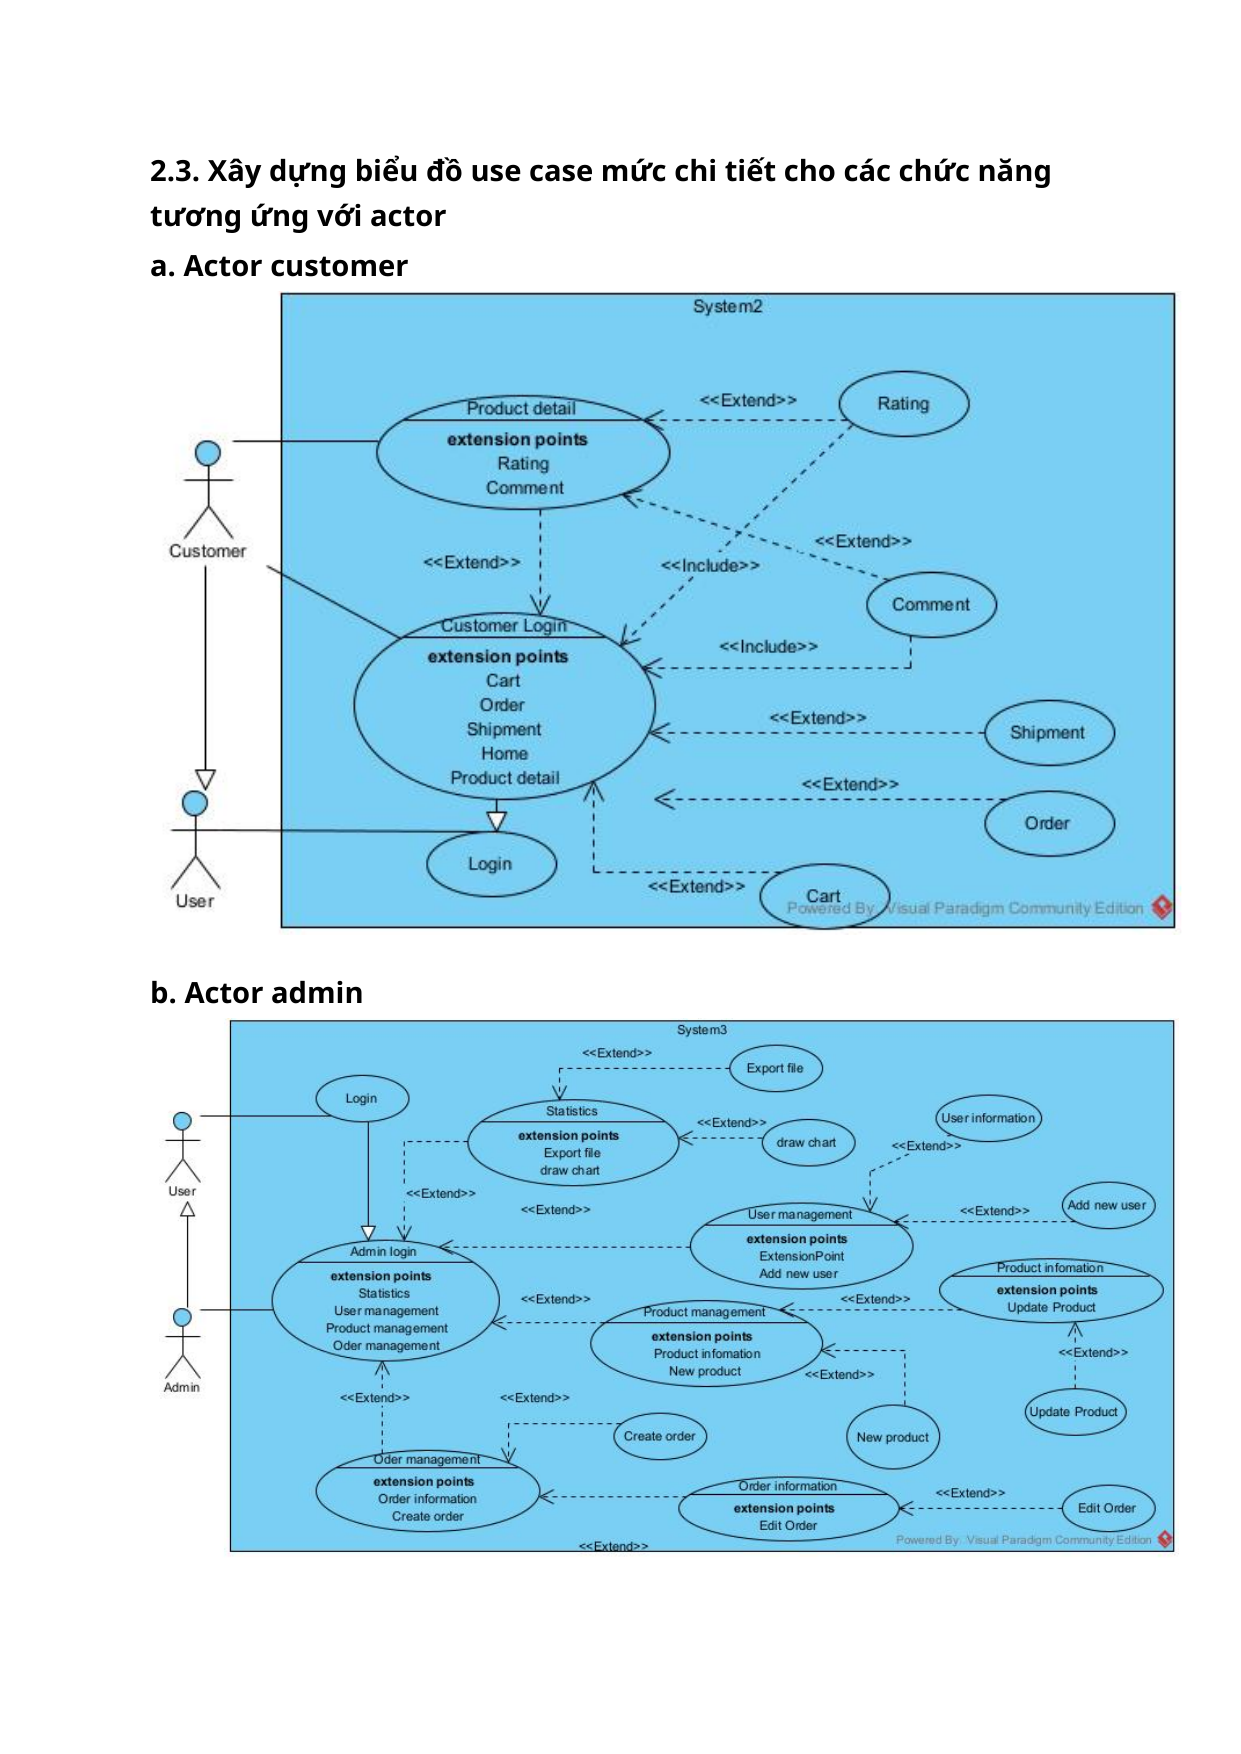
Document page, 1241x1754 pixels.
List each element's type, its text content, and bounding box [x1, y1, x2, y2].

picture [150, 291, 1182, 935]
picture [150, 1018, 1179, 1559]
subtitle b. Actor admin [150, 973, 1090, 1012]
subtitle 2.3. Xây dựng biểu đồ use case mức chi tiết cho các chức năng tương ứng với actor [150, 150, 1090, 235]
subtitle a. Actor customer [150, 245, 1090, 285]
